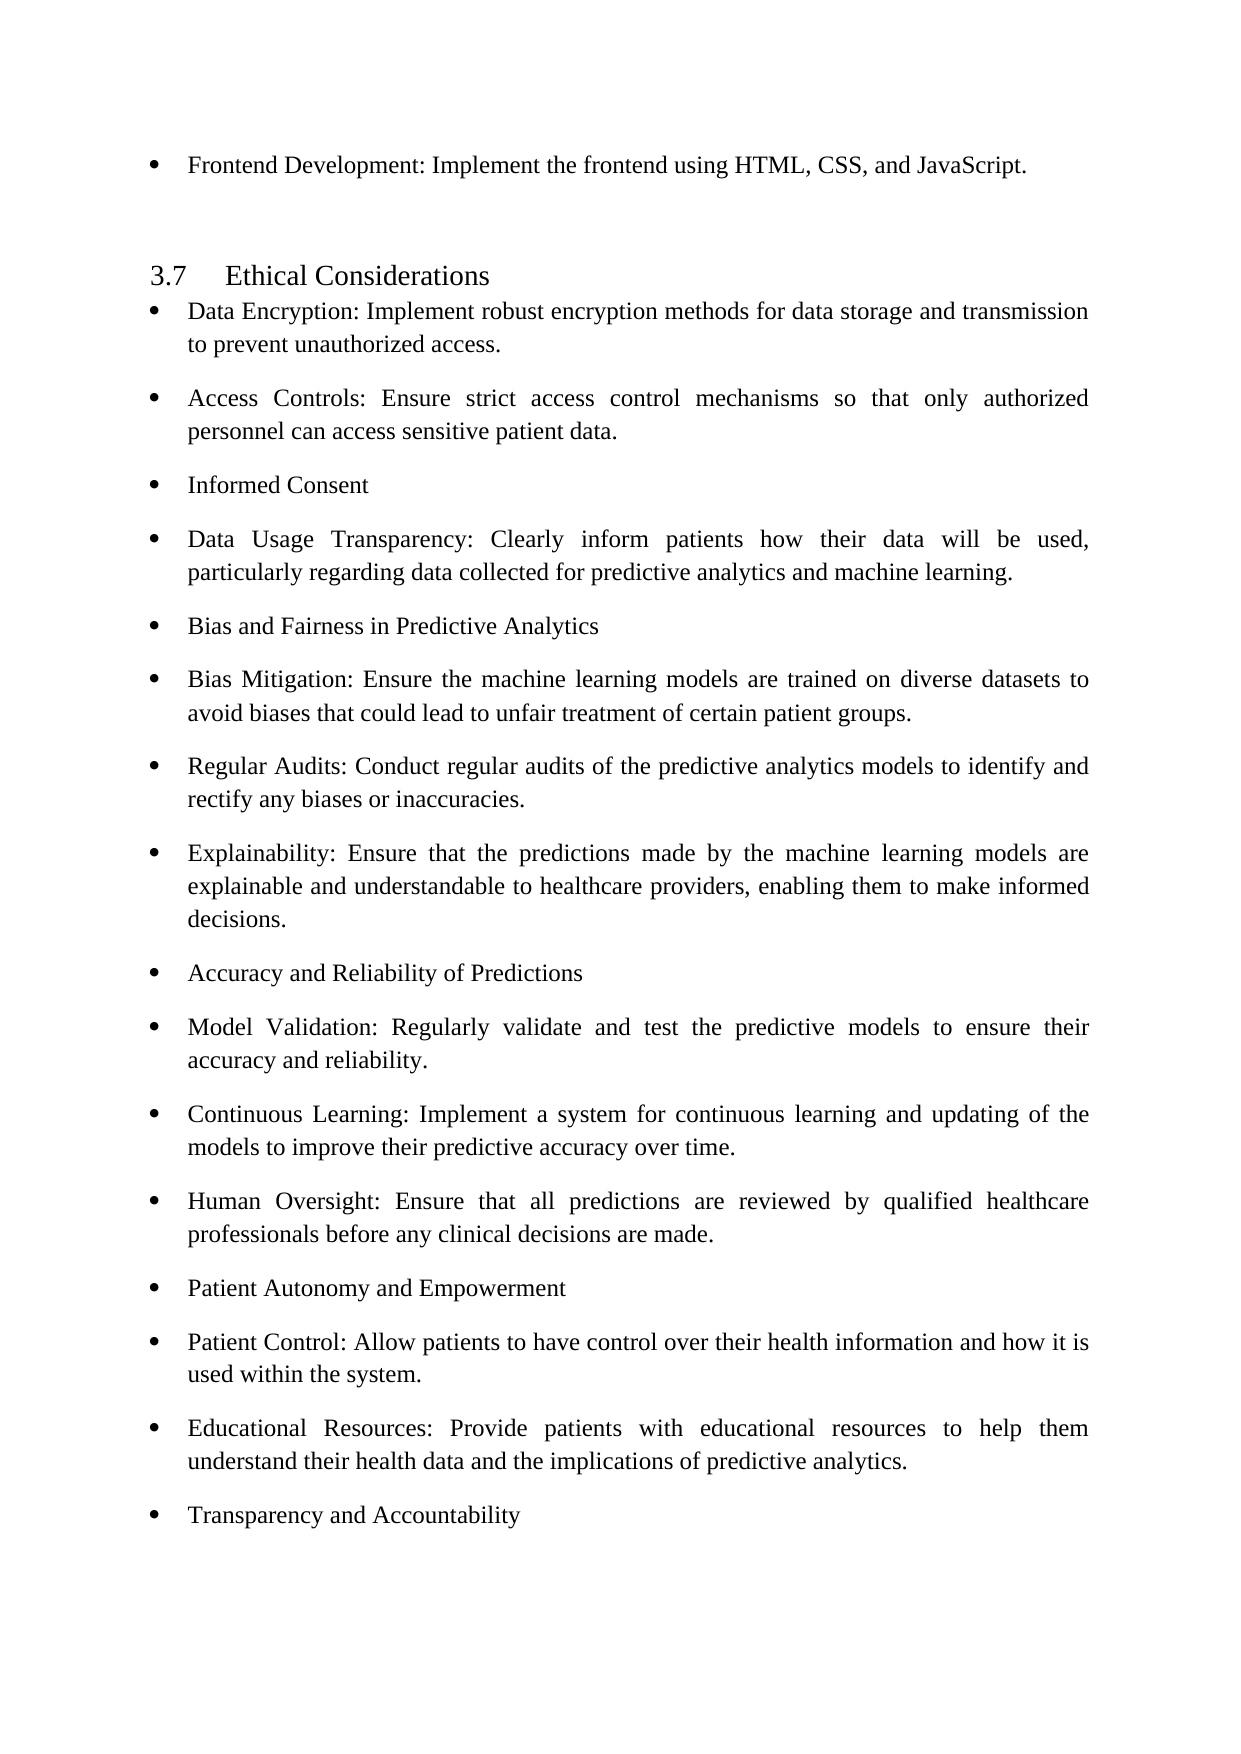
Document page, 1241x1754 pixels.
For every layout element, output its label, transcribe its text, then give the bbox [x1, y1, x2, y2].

list Transparency and Accountability [150, 1500, 1090, 1529]
list Patient Autonomy and Empowerment [150, 1273, 1090, 1301]
list Patient Control: Allow patients to have control over their health information and how it is used within the system. [150, 1327, 1090, 1388]
list Educational Resources: Provide patients with educational resources to help them understand their health data and the implications of predictive analytics. [150, 1413, 1090, 1475]
list Bias and Fairness in Predictive Analytics [150, 611, 1090, 639]
list Continuous Learning: Implement a system for continuous learning and updating of the models to improve their predictive accuracy over time. [150, 1099, 1090, 1161]
list Accuracy and Reliability of Predictions [150, 958, 1090, 987]
list Data Usage Transparency: Clearly inform patients how their data will be used, particularly regarding data collected for predictive analytics and machine learning. [150, 524, 1090, 586]
list Informed Consent [150, 470, 1090, 499]
list Frontend Development: Implement the frontend using HTML, CSS, and JavaScript. [150, 150, 1090, 179]
list Explainability: Ensure that the predictions made by the machine learning models are explainable and understandable to healthcare providers, enabling them to make informed decisions. [150, 838, 1090, 933]
list Access Controls: Ensure strict access control mechanisms so that only authorized personnel can access sensitive patient data. [150, 383, 1090, 445]
list Model Validation: Regularly validate and test the predictive models to ensure their accuracy and reliability. [150, 1012, 1090, 1074]
subtitle 3.7 Ethical Considerations [150, 258, 1090, 291]
list Data Encryption: Implement robust encryption methods for data storage and transmission to prevent unauthorized access. [150, 296, 1090, 358]
list Regular Audits: Conduct regular audits of the predictive analytics models to identify and rectify any biases or inaccuracies. [150, 751, 1090, 813]
list Human Oversight: Ensure that all predictions are reviewed by qualified healthcare professionals before any clinical decisions are made. [150, 1186, 1090, 1248]
list Bias Mitigation: Ensure the machine learning models are trained on diverse datasets to avoid biases that could lead to unfair treatment of certain patient groups. [150, 664, 1090, 726]
